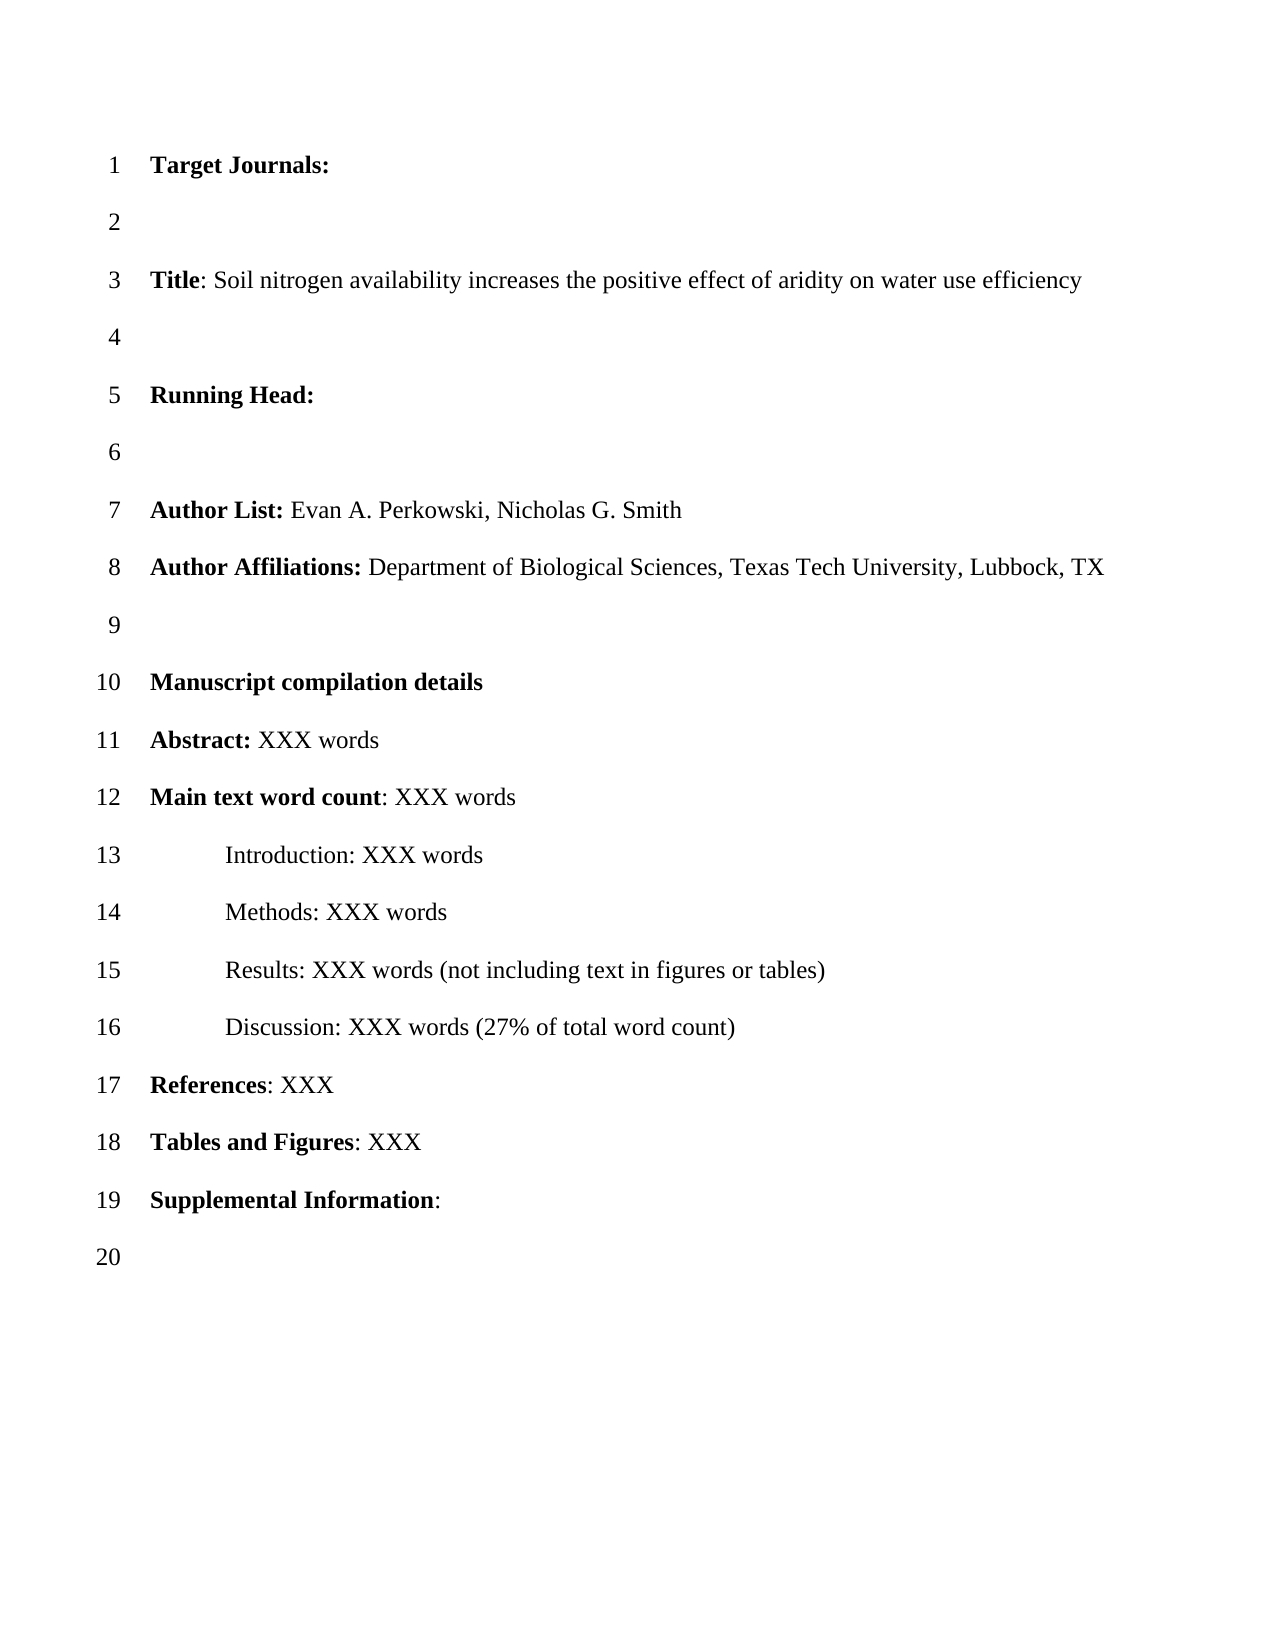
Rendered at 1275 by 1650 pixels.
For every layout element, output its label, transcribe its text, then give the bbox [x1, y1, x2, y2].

text Abstract: XXX words [150, 725, 1125, 754]
text Results: XXX words (not including text in figures or tables) [150, 955, 1125, 984]
text Tables and Figures: XXX [150, 1127, 1125, 1156]
text References: XXX [150, 1070, 1125, 1099]
text Supplemental Information: [150, 1185, 1125, 1214]
text Manuscript compilation details [150, 667, 1125, 696]
text Introduction: XXX words [150, 840, 1125, 869]
text Discussion: XXX words (27% of total word count) [150, 1012, 1125, 1041]
text Main text word count: XXX words [150, 782, 1125, 811]
text Running Head: [150, 380, 1125, 409]
text Author Affiliations: Department of Biological Sciences, Texas Tech University, Lubbock, TX [150, 552, 1125, 581]
text Author List: Evan A. Perkowski, Nicholas G. Smith [150, 495, 1125, 524]
text Title: Soil nitrogen availability increases the positive effect of aridity on water use efficiency [150, 265, 1125, 294]
text Target Journals: [150, 150, 1125, 179]
text Methods: XXX words [150, 897, 1125, 926]
